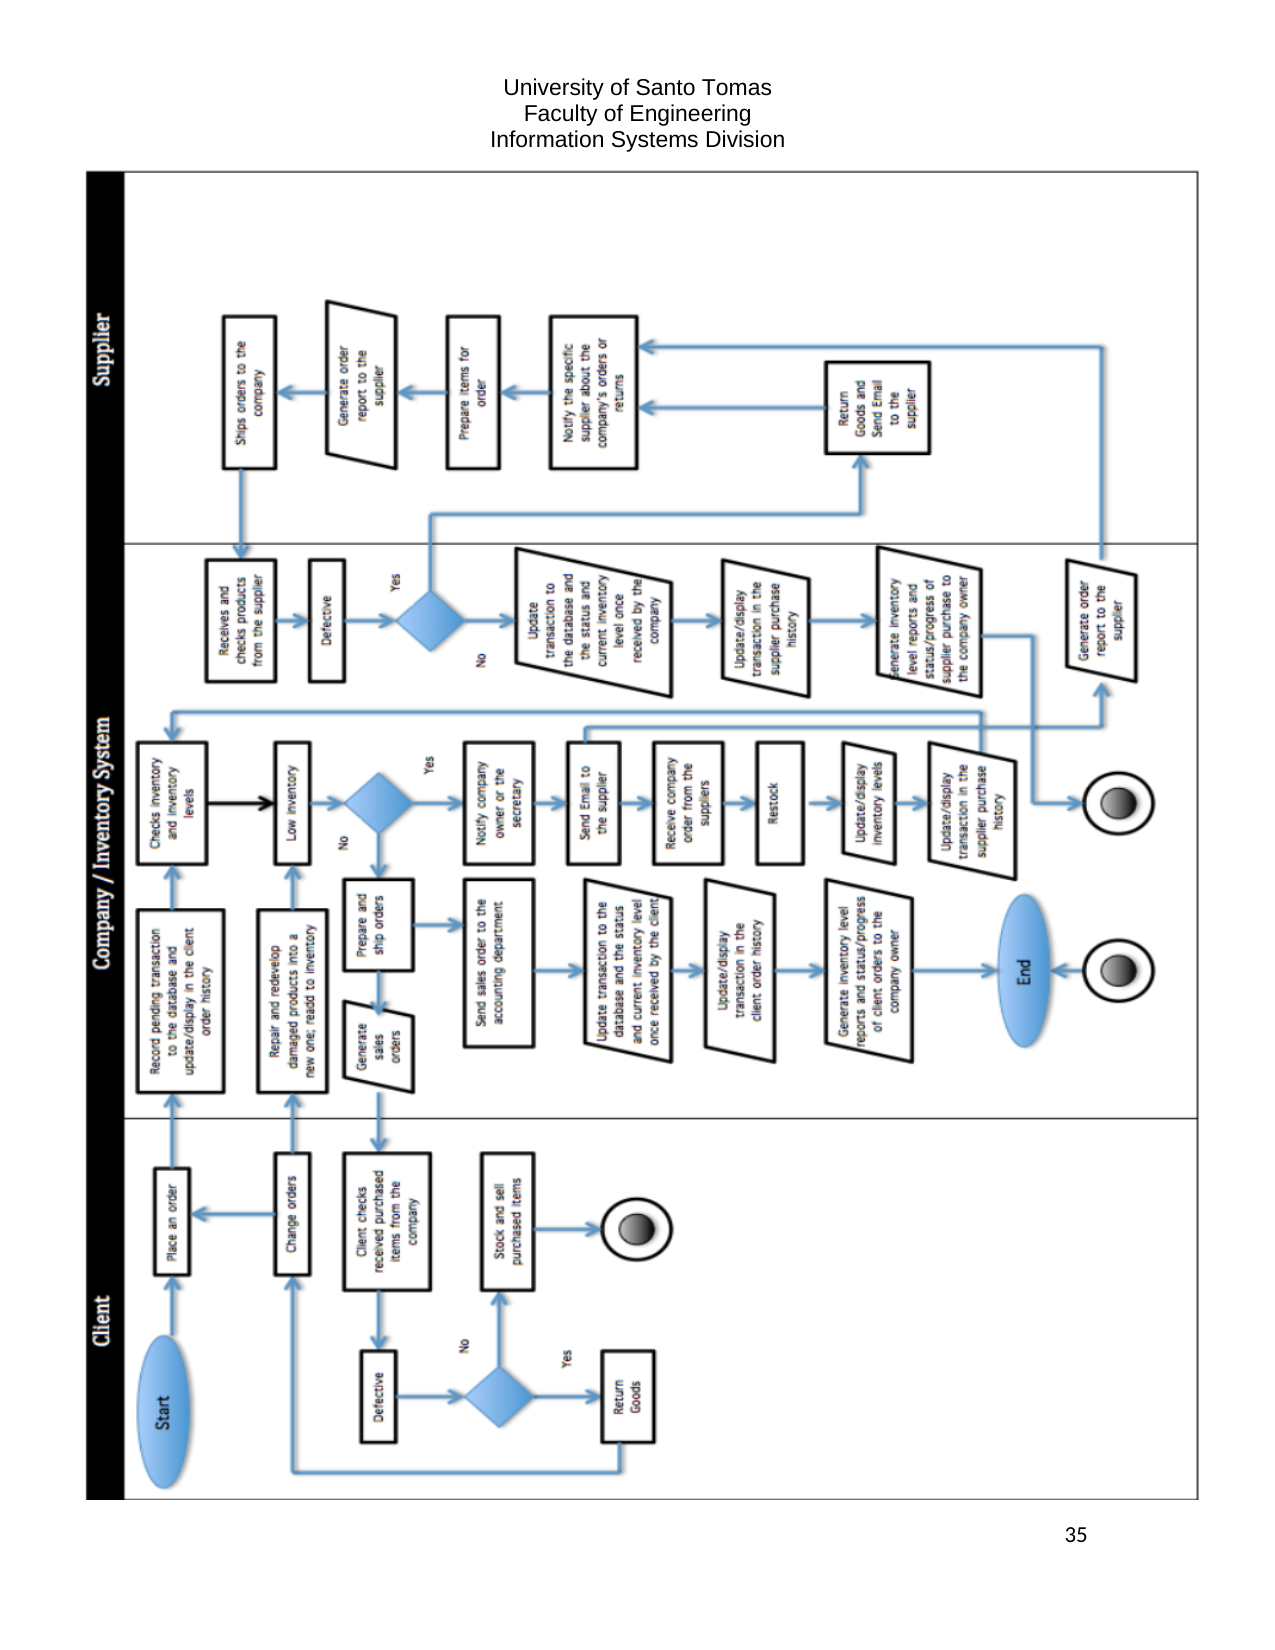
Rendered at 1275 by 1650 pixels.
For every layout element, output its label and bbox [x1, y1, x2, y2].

picture [77, 170, 1204, 1500]
